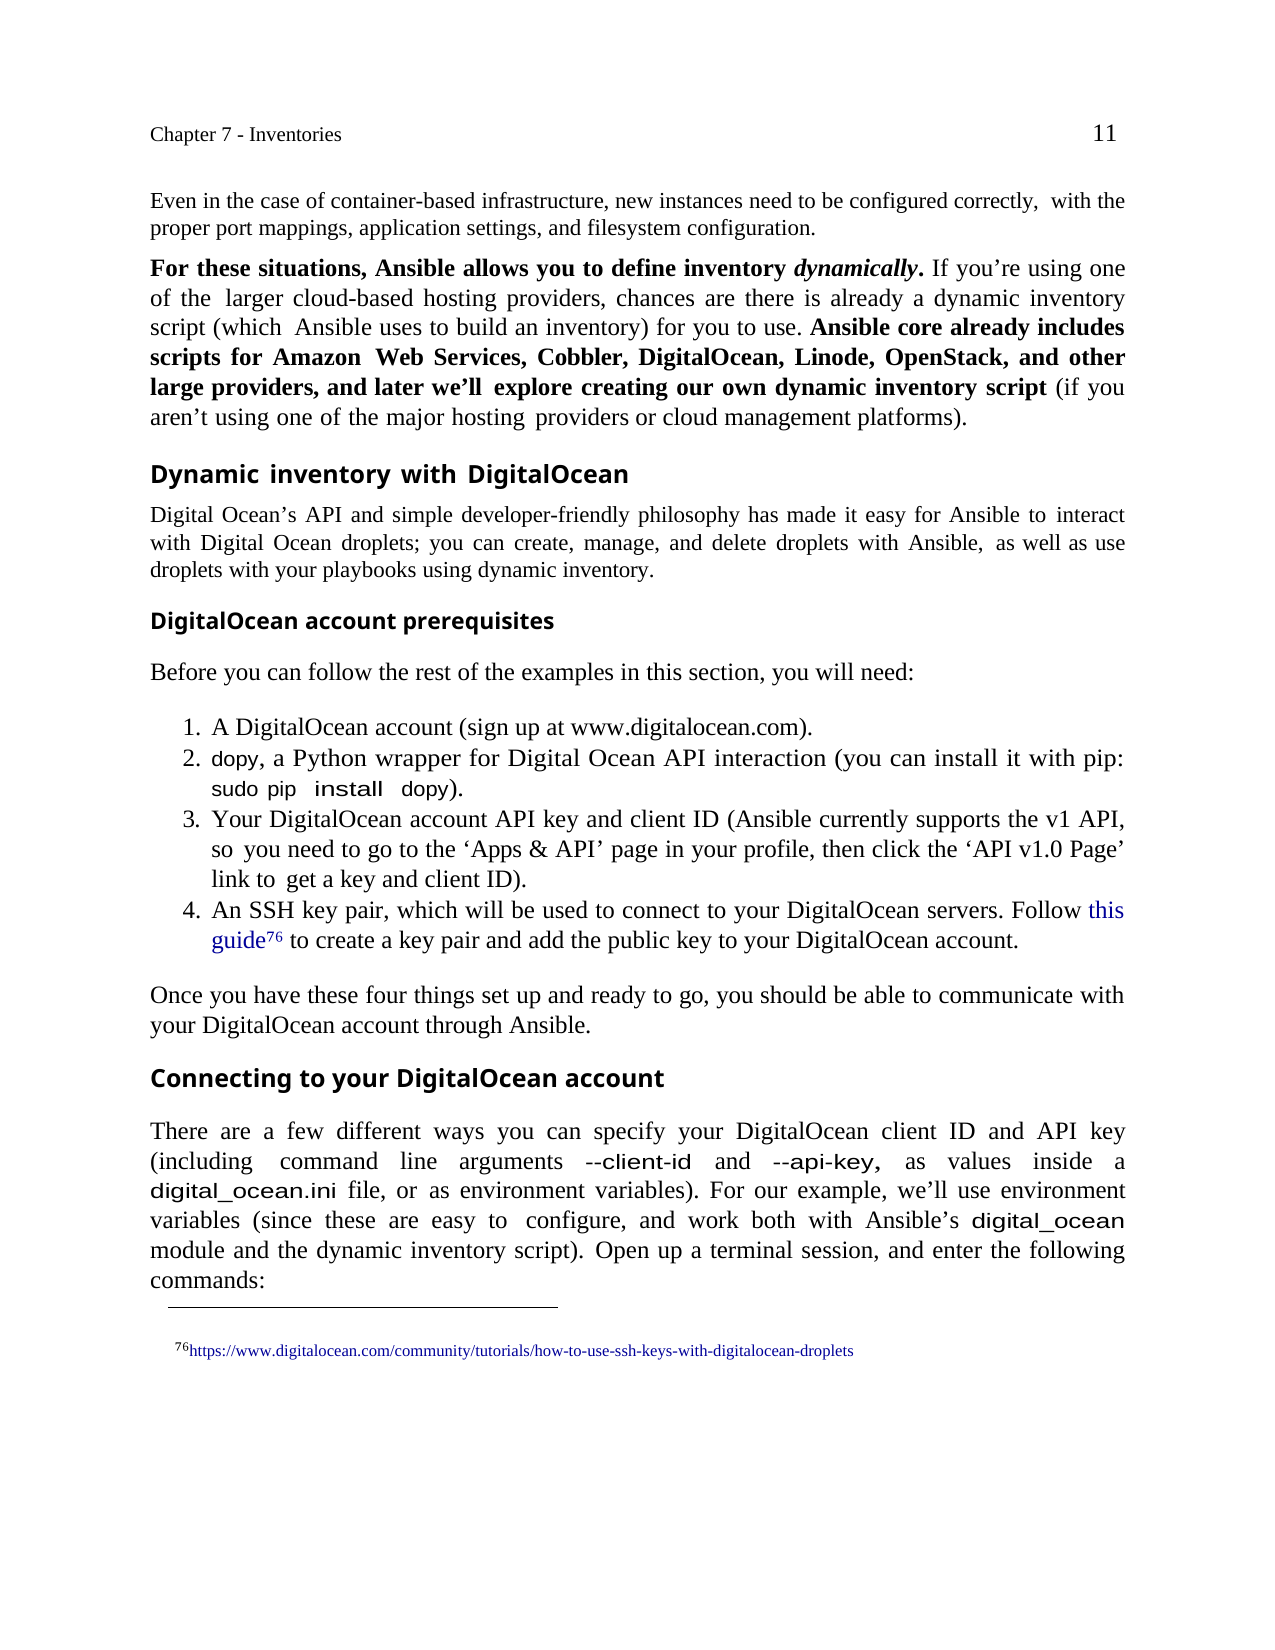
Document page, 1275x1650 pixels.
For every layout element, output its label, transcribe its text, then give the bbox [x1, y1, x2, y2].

subtitle DigitalOcean account prerequisites [150, 605, 1137, 636]
text For these situations, Ansible allows you to define inventory dynamically. If you’re using one of the larger cloud-based hosting providers, chances are there is already a dynamic inventory script (which Ansible uses to build an inventory) for you to use. Ansible core already includes scripts for Amazon Web Services, Cobbler, DigitalOcean, Linode, OpenStack, and other large providers, and later we’ll explore creating our own dynamic inventory script (if you aren’t using one of the major hosting providers or cloud management platforms). [150, 253, 1126, 431]
text Once you have these four things set up and ready to go, you should be able to communicate with your DigitalOcean account through Ansible. [150, 980, 1126, 1038]
text Even in the case of container-based infrastructure, new instances need to be configured correctly, with the proper port mappings, application settings, and filesystem configuration. [150, 187, 1126, 241]
list A DigitalOcean account (sign up at www.digitalocean.com). [182, 712, 1137, 741]
list dopy, a Python wrapper for Digital Ocean API interaction (you can install it with pip: sudo pip install dopy). [182, 743, 1125, 802]
text ⁷⁶https://www.digitalocean.com/community/tutorials/how-to-use-ssh-keys-with-digitalocean-droplets [174, 1337, 1137, 1361]
subtitle Connecting to your DigitalOcean account [150, 1061, 1137, 1095]
list An SSH key pair, which will be used to connect to your DigitalOcean servers. Follow this guide⁷⁶ to create a key pair and add the public key to your DigitalOcean account. [182, 895, 1125, 954]
text Digital Ocean’s API and simple developer-friendly philosophy has made it easy for Ansible to interact with Digital Ocean droplets; you can create, manage, and delete droplets with Ansible, as well as use droplets with your playbooks using dynamic inventory. [150, 501, 1126, 582]
text There are a few different ways you can specify your DigitalOcean client ID and API key (including command line arguments --client-id and --api-key, as values inside a digital_ocean.ini file, or as environment variables). For our example, we’ll use environment variables (since these are easy to configure, and work both with Ansible’s digital_ocean module and the dynamic inventory script). Open up a terminal session, and enter the following commands: [150, 1116, 1126, 1294]
subtitle Dynamic inventory with DigitalOcean [150, 456, 1137, 491]
list Your DigitalOcean account API key and client ID (Ansible currently supports the v1 API, so you need to go to the ‘Apps & API’ page in your profile, then click the ‘API v1.0 Page’ link to get a key and client ID). [182, 804, 1126, 893]
text Before you can follow the rest of the examples in this section, you will need: [150, 657, 1137, 686]
